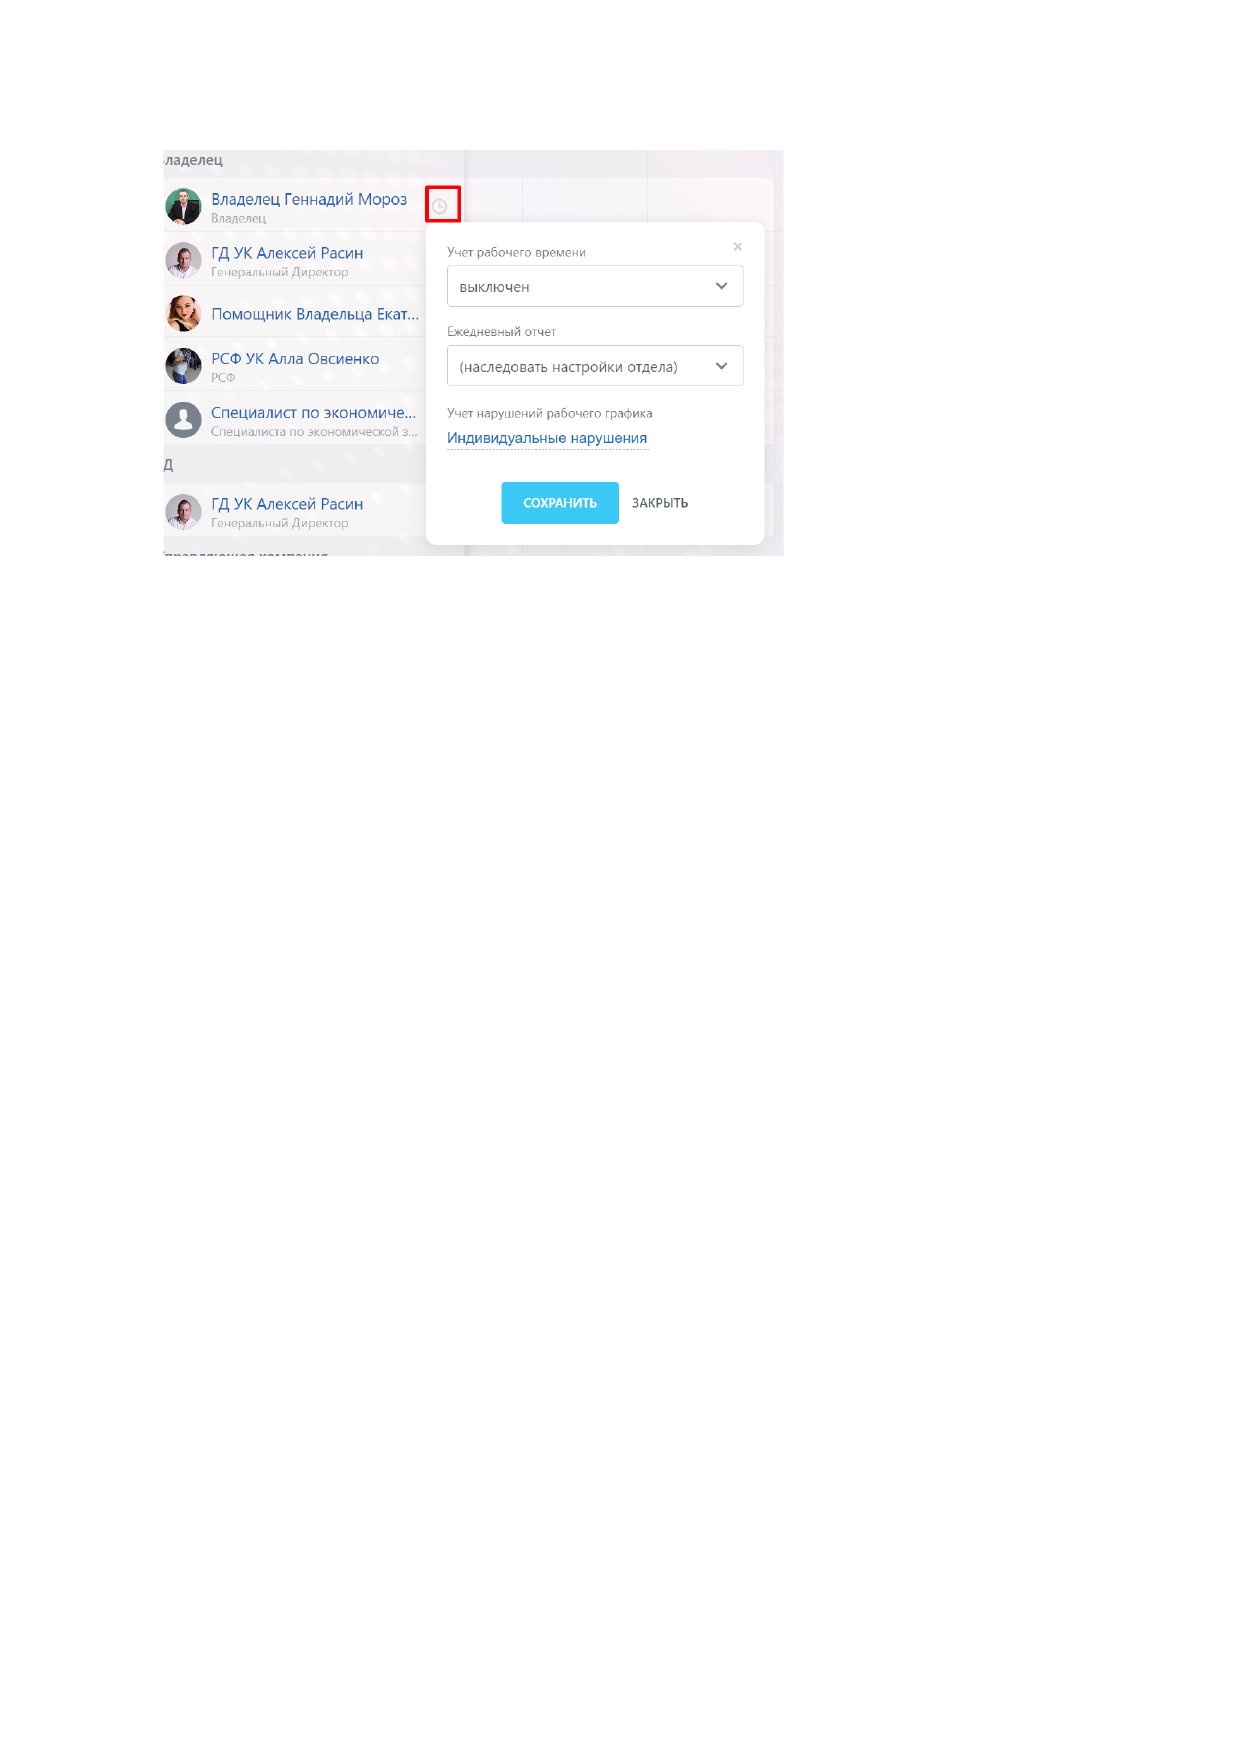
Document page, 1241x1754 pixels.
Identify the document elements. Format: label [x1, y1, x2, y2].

picture [163, 150, 784, 556]
